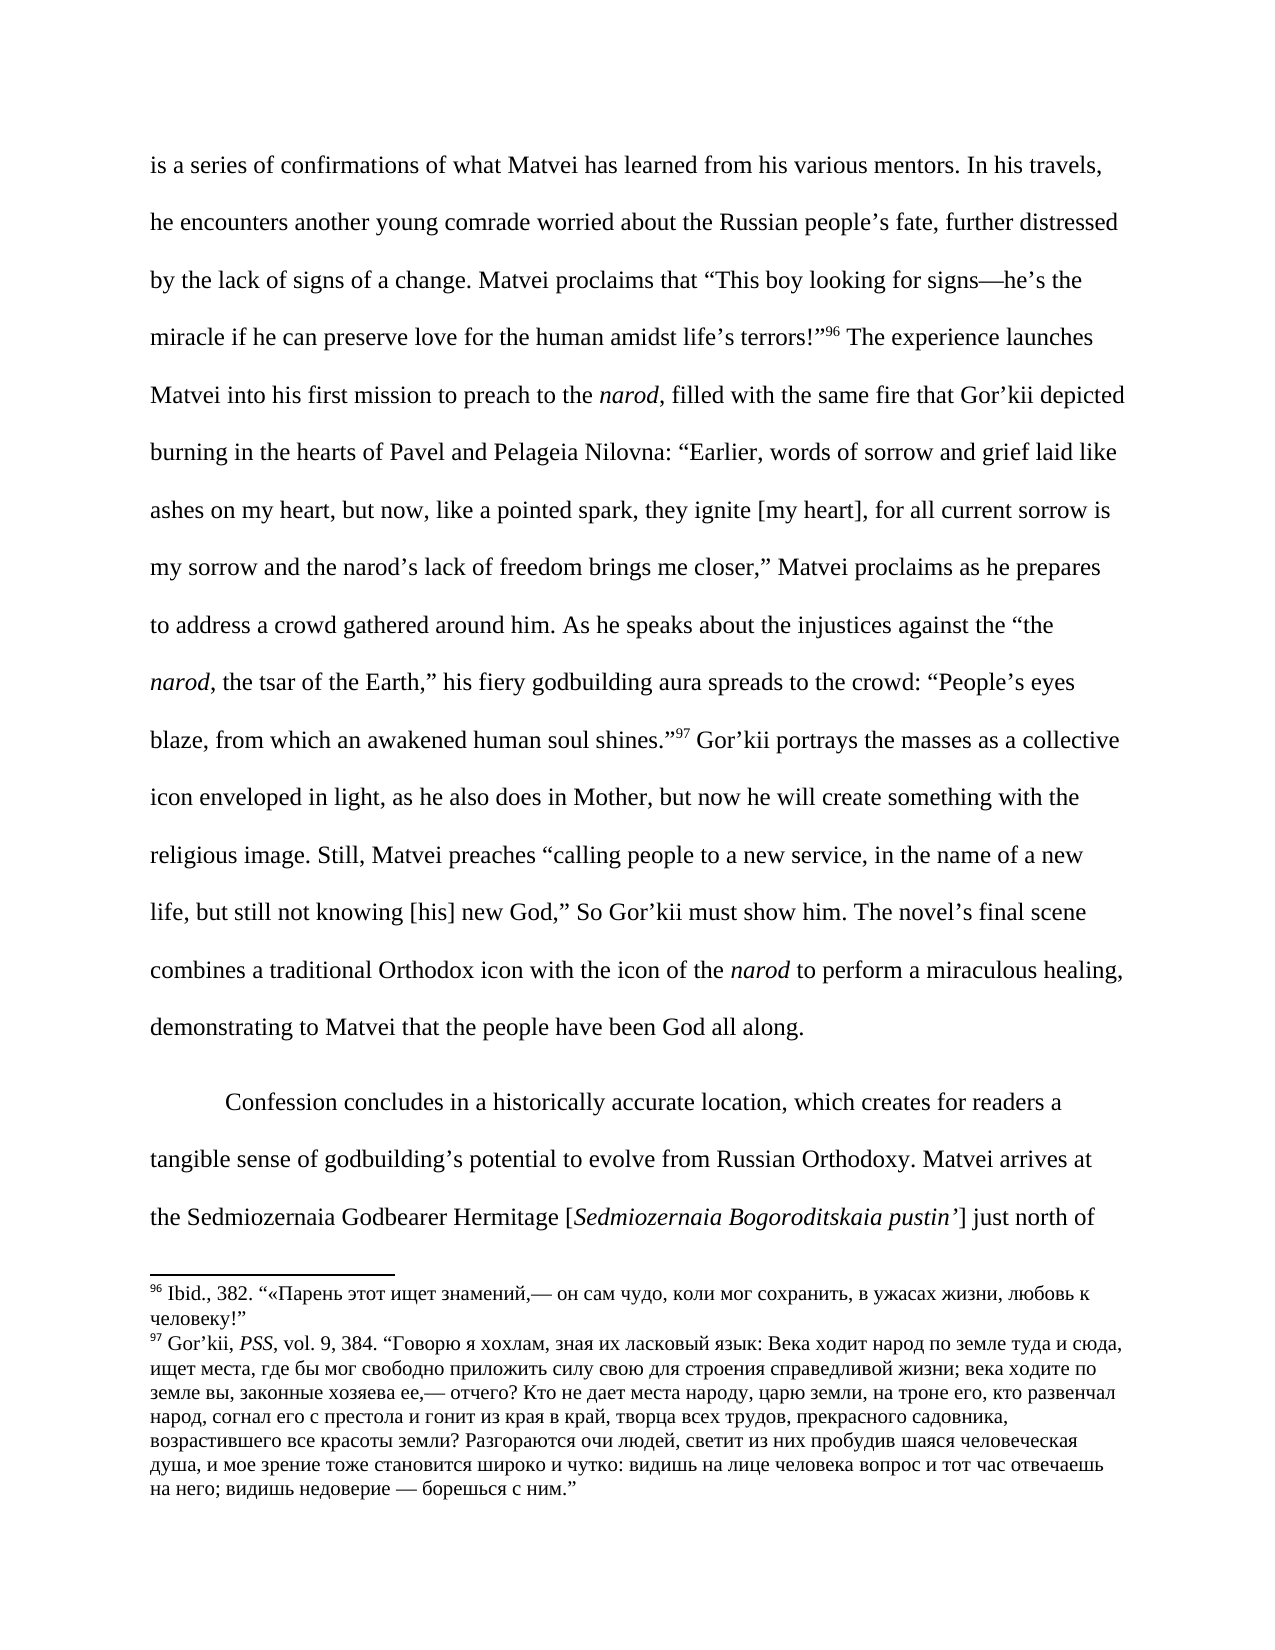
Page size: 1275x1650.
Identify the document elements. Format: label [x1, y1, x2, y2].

text [150, 1087, 1125, 1230]
text [150, 150, 1125, 1041]
